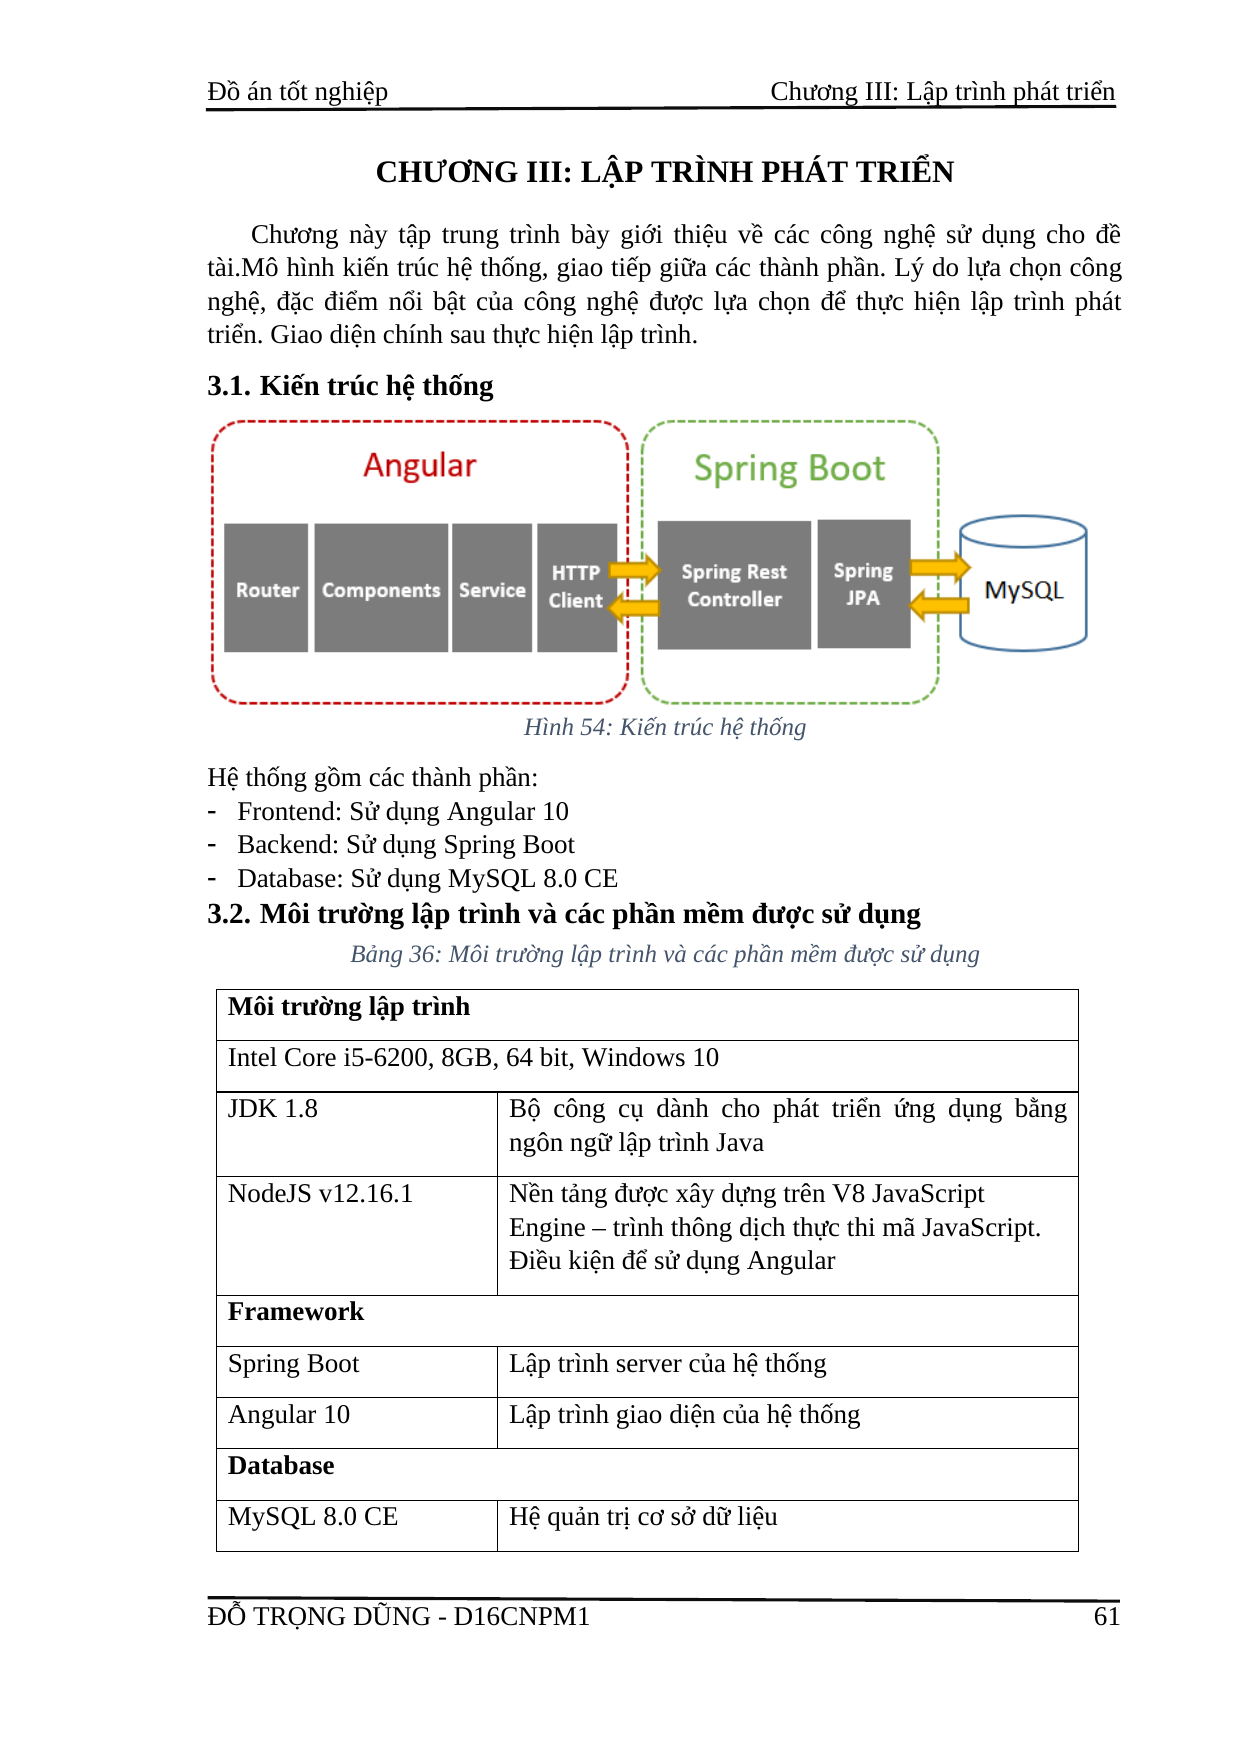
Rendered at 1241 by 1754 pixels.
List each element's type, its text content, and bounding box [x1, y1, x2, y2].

list Frontend: Sử dụng Angular 10 [207, 795, 1123, 826]
text Chương này tập trung trình bày giới thiệu về các công nghệ sử dụng cho đề tài.Mô hình kiến trúc hệ thống, giao tiếp giữa các thành phần. Lý do lựa chọn công nghệ, đặc điểm nổi bật của công nghệ được lựa chọn để thực hiện lập trình phát triển. Giao diện chính sau thực hiện lập trình. [207, 218, 1123, 349]
table_cell JDK 1.8 [217, 1093, 497, 1176]
subtitle : LẬP TRÌNH PHÁT TRIỂN [207, 153, 1123, 189]
table_cell Angular 10 [217, 1398, 497, 1448]
table_header Môi trường lập trình [217, 990, 1078, 1040]
table_cell Lập trình server của hệ thống [498, 1347, 1078, 1397]
table_cell MySQL 8.0 CE [217, 1501, 497, 1551]
picture [207, 411, 1093, 710]
list Backend: Sử dụng Spring Boot [207, 829, 1123, 860]
table_cell Framework [217, 1296, 1078, 1346]
table_cell Hệ quản trị cơ sở dữ liệu [498, 1501, 1078, 1551]
table_cell NodeJS v12.16.1 [217, 1177, 497, 1294]
table_cell Lập trình giao diện của hệ thống [498, 1398, 1078, 1448]
table_cell Nền tảng được xây dựng trên V8 JavaScript Engine – trình thông dịch thực thi mã JavaScript. Điều kiện để sử dụng Angular [498, 1177, 1078, 1294]
table_cell Spring Boot [217, 1347, 497, 1397]
text Bảng 36: Môi trường lập trình và các phần mềm được sử dụng [207, 939, 1123, 968]
list Database: Sử dụng MySQL 8.0 CE [207, 862, 1123, 894]
table_cell Database [217, 1449, 1078, 1499]
table_cell Bộ công cụ dành cho phát triển ứng dụng bằng ngôn ngữ lập trình Java [498, 1093, 1078, 1176]
table_cell Intel Core i5-6200, 8GB, 64 bit, Windows 10 [217, 1041, 1078, 1091]
list Môi trường lập trình và các phần mềm được sử dụng [207, 896, 1123, 930]
list Kiến trúc hệ thống [207, 368, 1123, 402]
text Hệ thống gồm các thành phần: [207, 761, 1123, 792]
